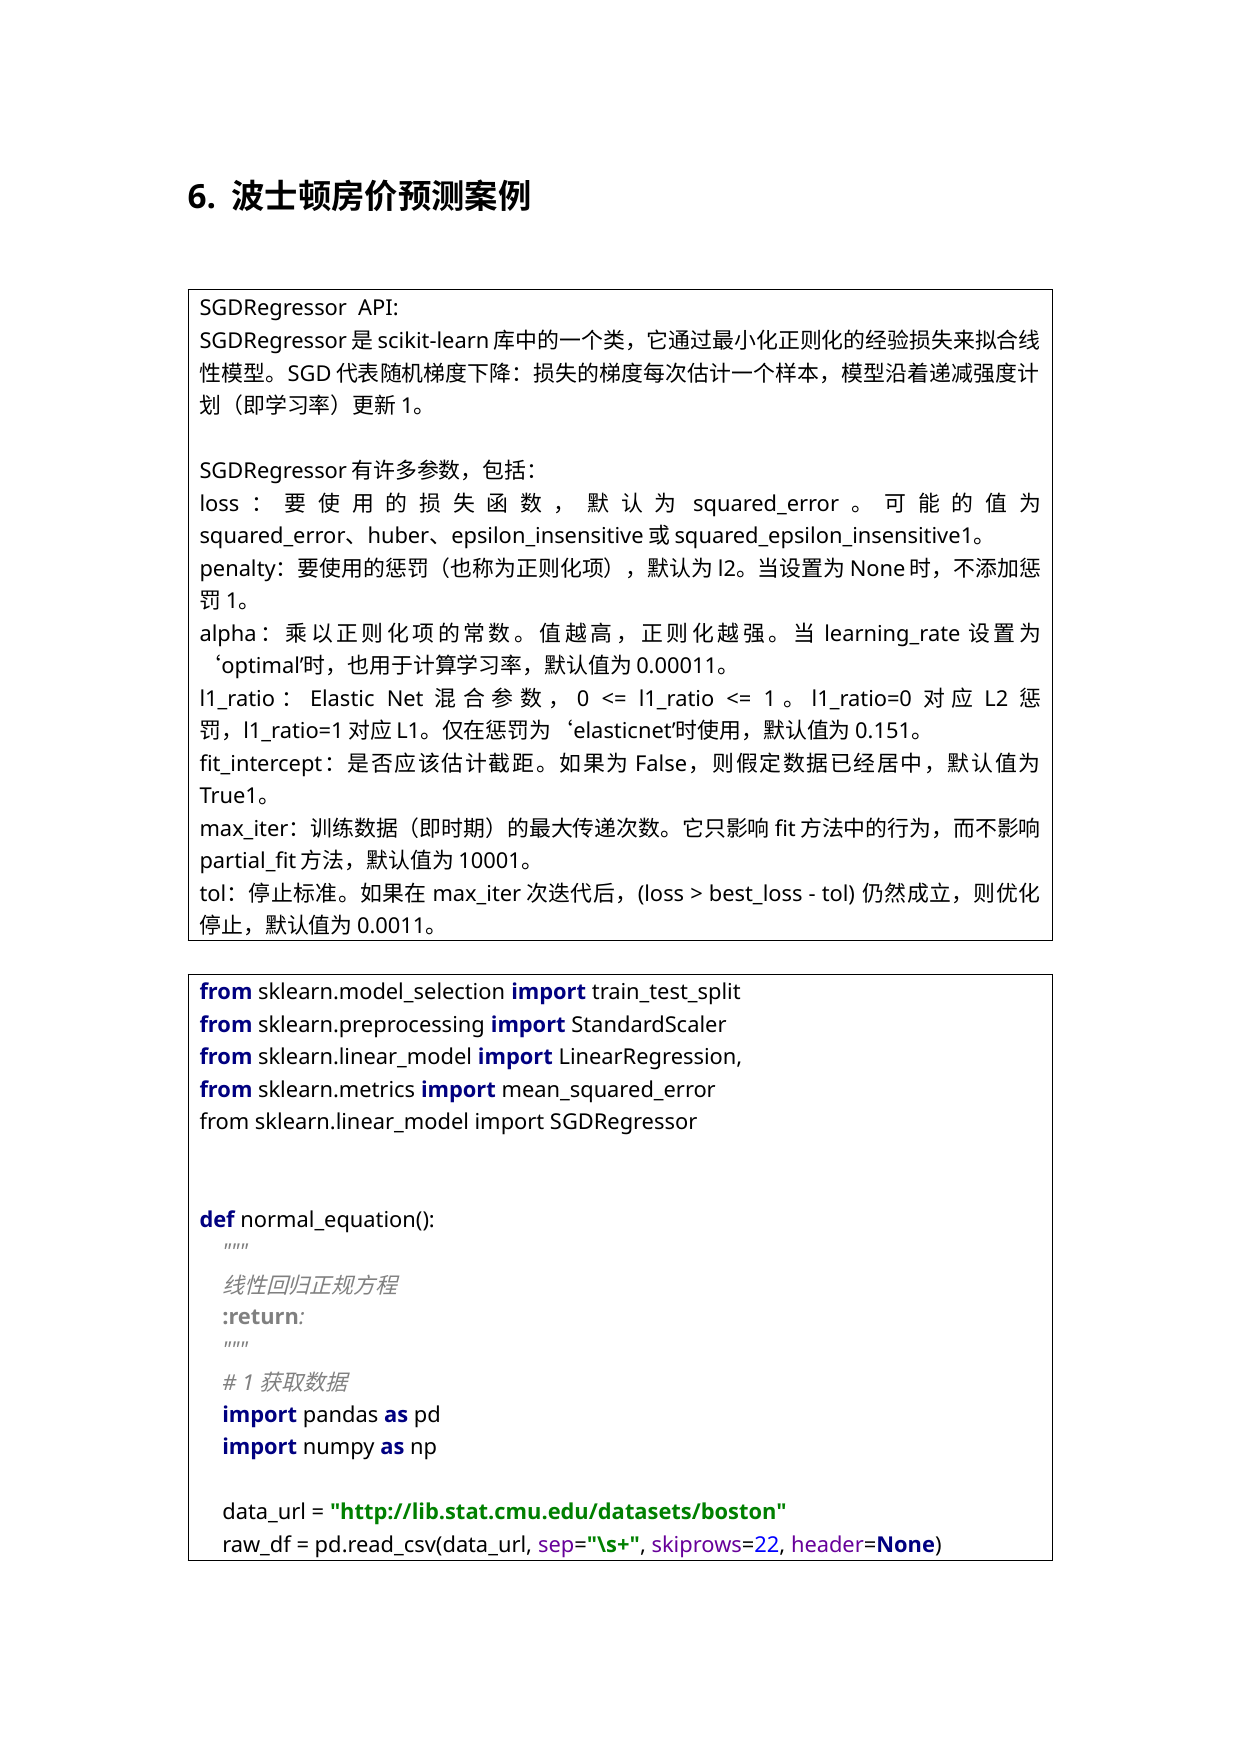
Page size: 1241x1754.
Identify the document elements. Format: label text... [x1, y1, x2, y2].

subtitle 波士顿房价预测案例 [187, 162, 1053, 227]
table_header SGDRegressor API: SGDRegressor是scikit-learn库中的一个类，它通过最小化正则化的经验损失来拟合线性模型。SGD代表随机梯度下降：损失的梯度每次估计一个样本，模型沿着递减强度计划（即学习率）更新1。 SGDRegressor有许多参数，包括： loss：要使用的损失函数，默认为squared_error。可能的值为squared_error、huber、epsilon_insensitive或squared_epsilon_insensitive1。 penalty：要使用的惩罚（也称为正则化项），默认为l2。当设置为None时，不添加惩罚1。 alpha：乘以正则化项的常数。值越高，正则化越强。当learning_rate设置为‘optimal’时，也用于计算学习率，默认值为0.00011。 l1_ratio：Elastic Net混合参数，0 <= l1_ratio <= 1。l1_ratio=0对应L2惩罚，l1_ratio=1对应L1。仅在惩罚为‘elasticnet’时使用，默认值为0.151。 fit_intercept：是否应该估计截距。如果为False，则假定数据已经居中，默认值为True1。 max_iter：训练数据（即时期）的最大传递次数。它只影响fit方法中的行为，而不影响partial_fit方法，默认值为10001。 tol：停止标准。如果在max_iter次迭代后，(loss > best_loss - tol) 仍然成立，则优化停止，默认值为0.0011。 [189, 290, 1052, 940]
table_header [189, 975, 1052, 1560]
